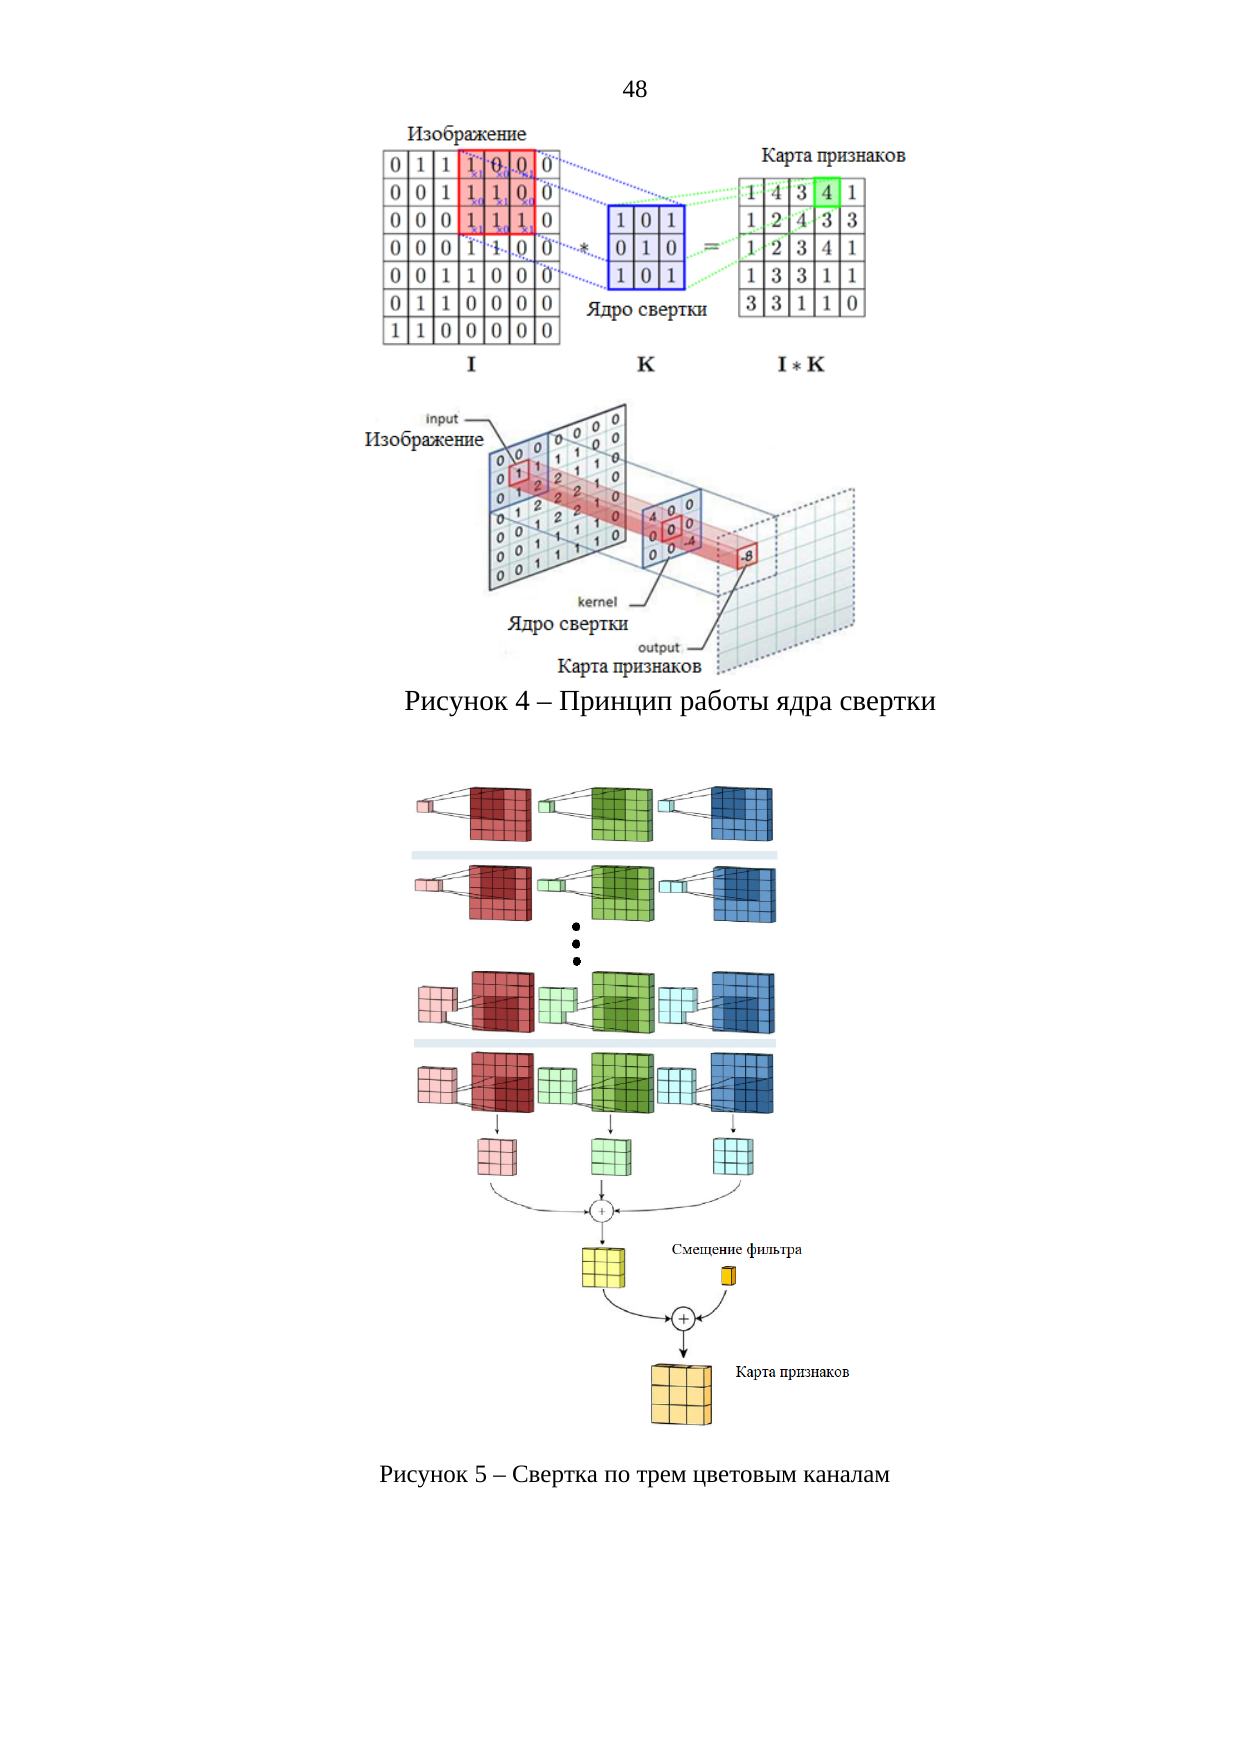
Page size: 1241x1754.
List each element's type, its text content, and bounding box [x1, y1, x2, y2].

picture [411, 783, 859, 1431]
picture [359, 118, 911, 684]
text Рисунок 4 – Принцип работы ядра свертки [118, 683, 1152, 717]
text Рисунок 5 – Свертка по трем цветовым каналам [118, 1459, 1152, 1488]
